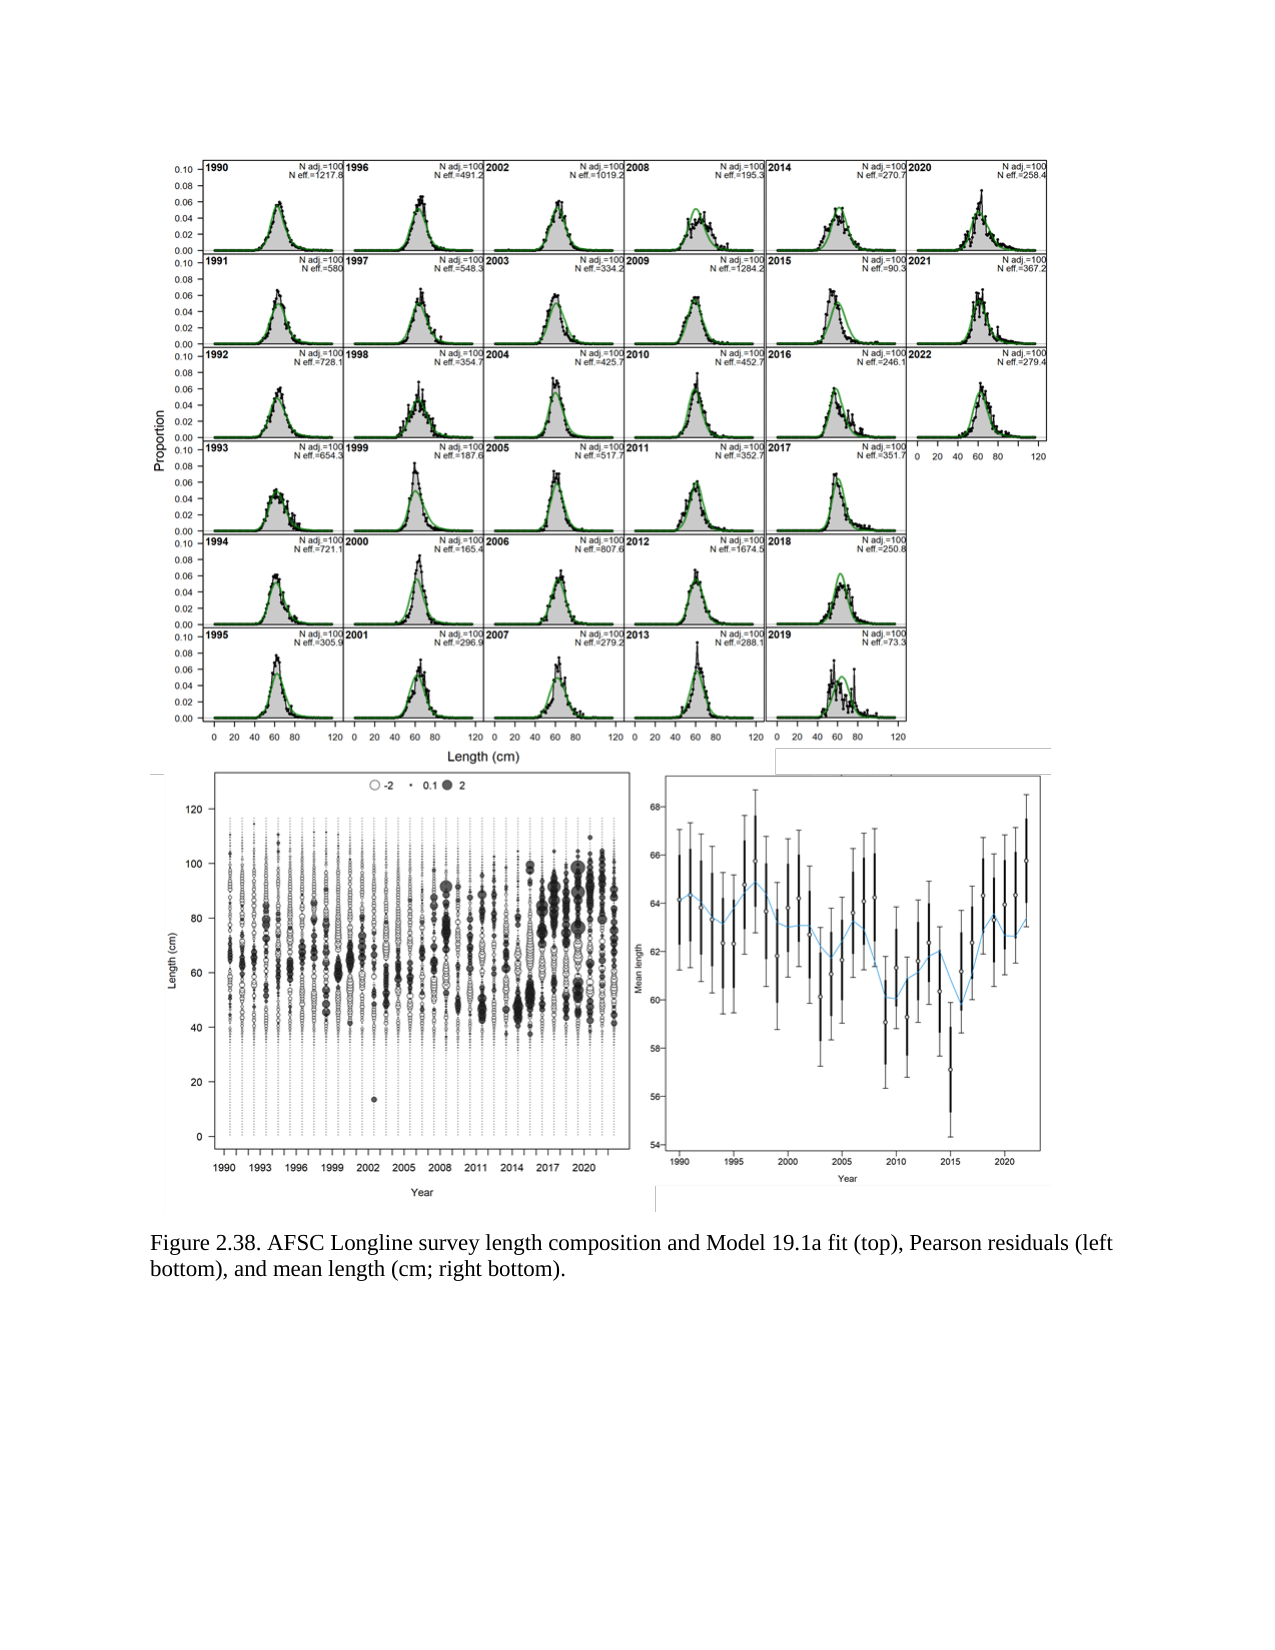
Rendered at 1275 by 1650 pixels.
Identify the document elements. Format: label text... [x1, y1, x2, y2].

picture [150, 150, 1052, 1212]
subtitle Figure 2.38. AFSC Longline survey length composition and Model 19.1a fit (top), Pearson residuals (left bottom), and mean length (cm; right bottom). [150, 1229, 1125, 1281]
